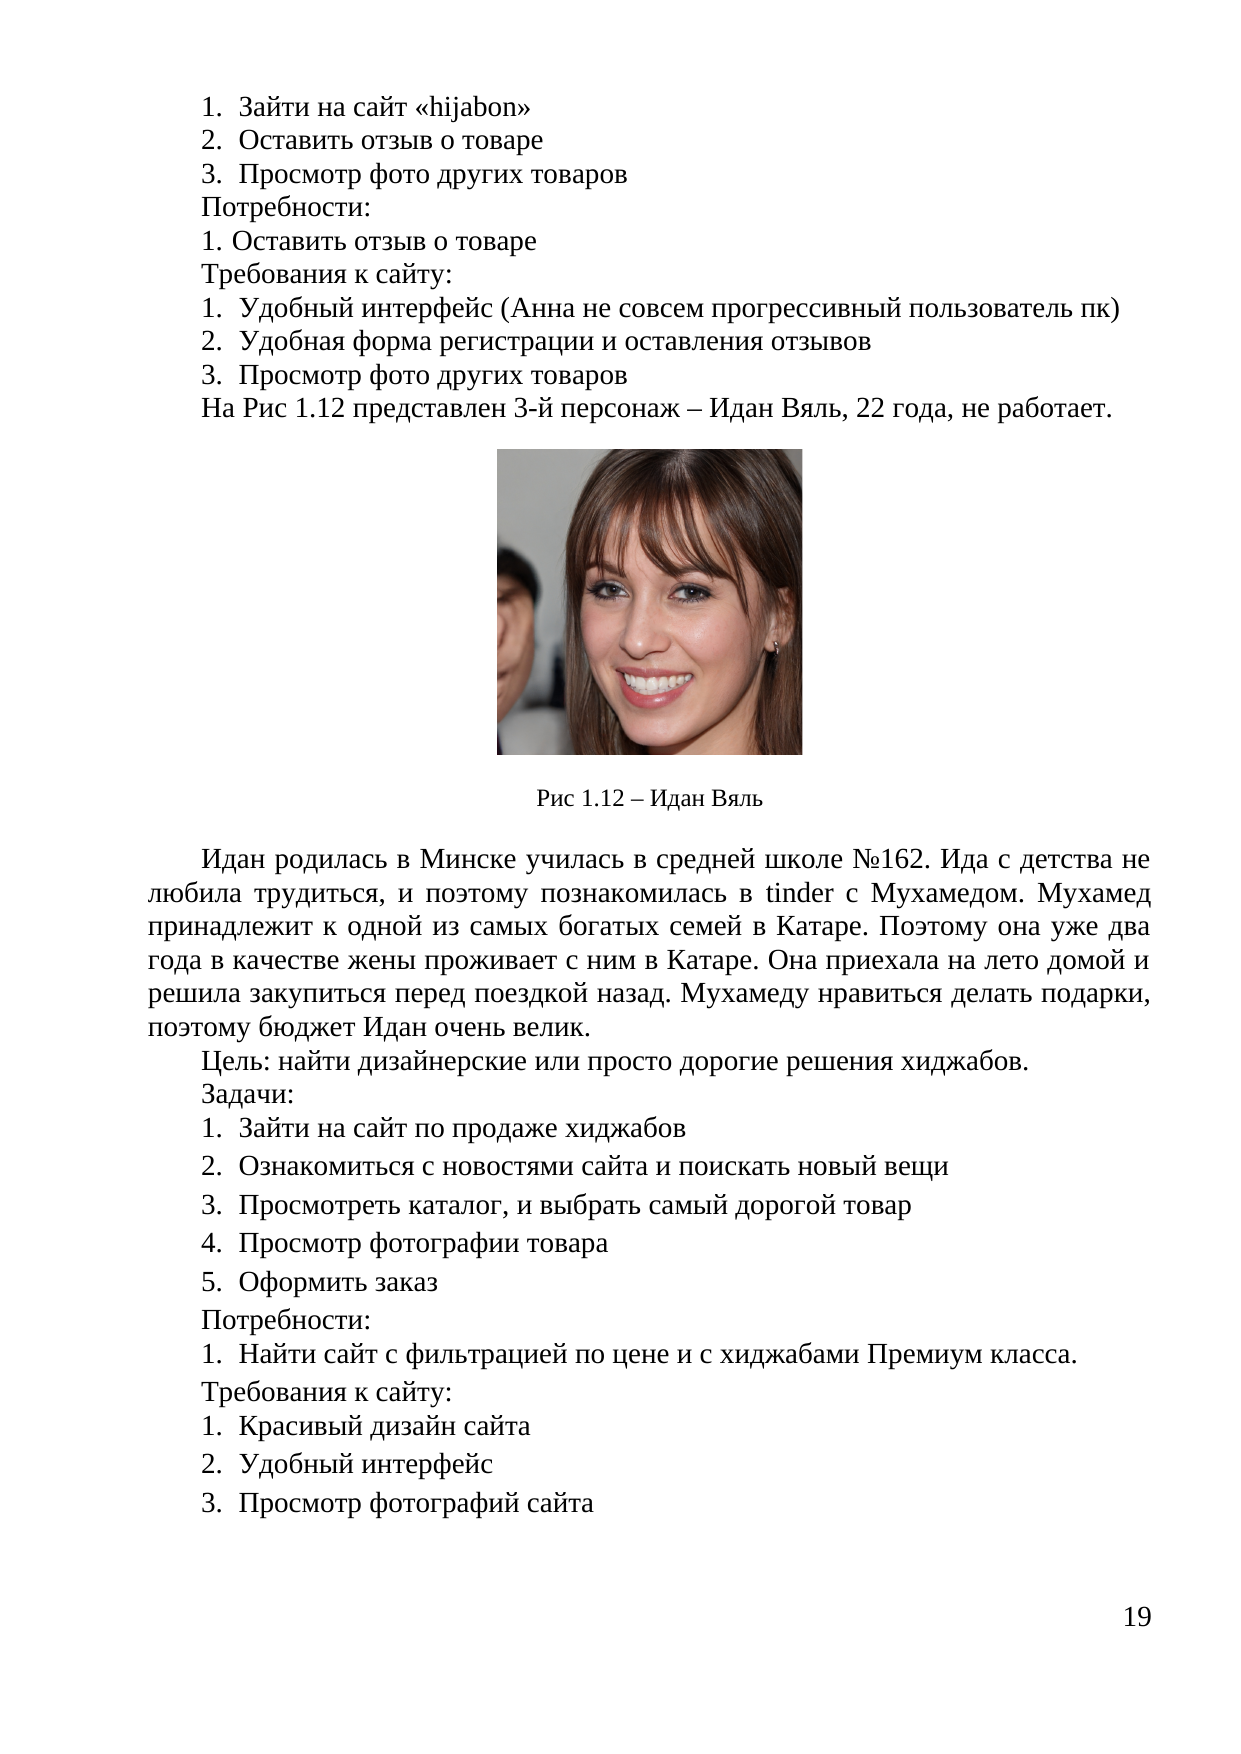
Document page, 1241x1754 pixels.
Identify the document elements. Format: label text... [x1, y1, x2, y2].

list Просмотр фото других товаров [201, 156, 1152, 189]
list Зайти на сайт по продаже хиджабов [201, 1110, 1152, 1143]
text Потребности: [148, 189, 1152, 223]
list Красивый дизайн сайта [201, 1408, 1152, 1442]
text Требования к сайту: [148, 1374, 1152, 1408]
list Просмотр фотографий сайта [201, 1485, 1152, 1519]
picture [497, 449, 803, 755]
text Цель: найти дизайнерские или просто дорогие решения хиджабов. [148, 1043, 1152, 1076]
text Потребности: [148, 1302, 1152, 1336]
text Идан родилась в Минске училась в средней школе №162. Ида с детства не любила трудиться, и поэтому познакомилась в tinder с Мухамедом. Мухамед принадлежит к одной из самых богатых семей в Катаре. Поэтому она уже два года в качестве жены проживает с ним в Катаре. Она приехала на лето домой и решила закупиться перед поездкой назад. Мухамеду нравиться делать подарки, поэтому бюджет Идан очень велик. [148, 841, 1152, 1043]
list Оставить отзыв о товаре [201, 223, 1152, 256]
list Удобный интерфейс (Анна не совсем прогрессивный пользователь пк) [201, 290, 1152, 323]
list Оставить отзыв о товаре [201, 122, 1152, 156]
list Ознакомиться с новостями сайта и поискать новый вещи [201, 1148, 1152, 1182]
list Удобная форма регистрации и оставления отзывов [201, 323, 1152, 357]
list Просмотр фото других товаров [201, 357, 1152, 391]
text Требования к сайту: [148, 256, 1152, 290]
list Просмотр фотографии товара [201, 1225, 1152, 1259]
list Удобный интерфейс [201, 1447, 1152, 1480]
list Найти сайт с фильтрацией по цене и с хиджабами Премиум класса. [201, 1336, 1152, 1369]
list Зайти на сайт «hijabon» [201, 89, 1152, 122]
text Задачи: [148, 1076, 1152, 1110]
list Оформить заказ [201, 1264, 1152, 1297]
list Просмотреть каталог, и выбрать самый дорогой товар [201, 1187, 1152, 1220]
